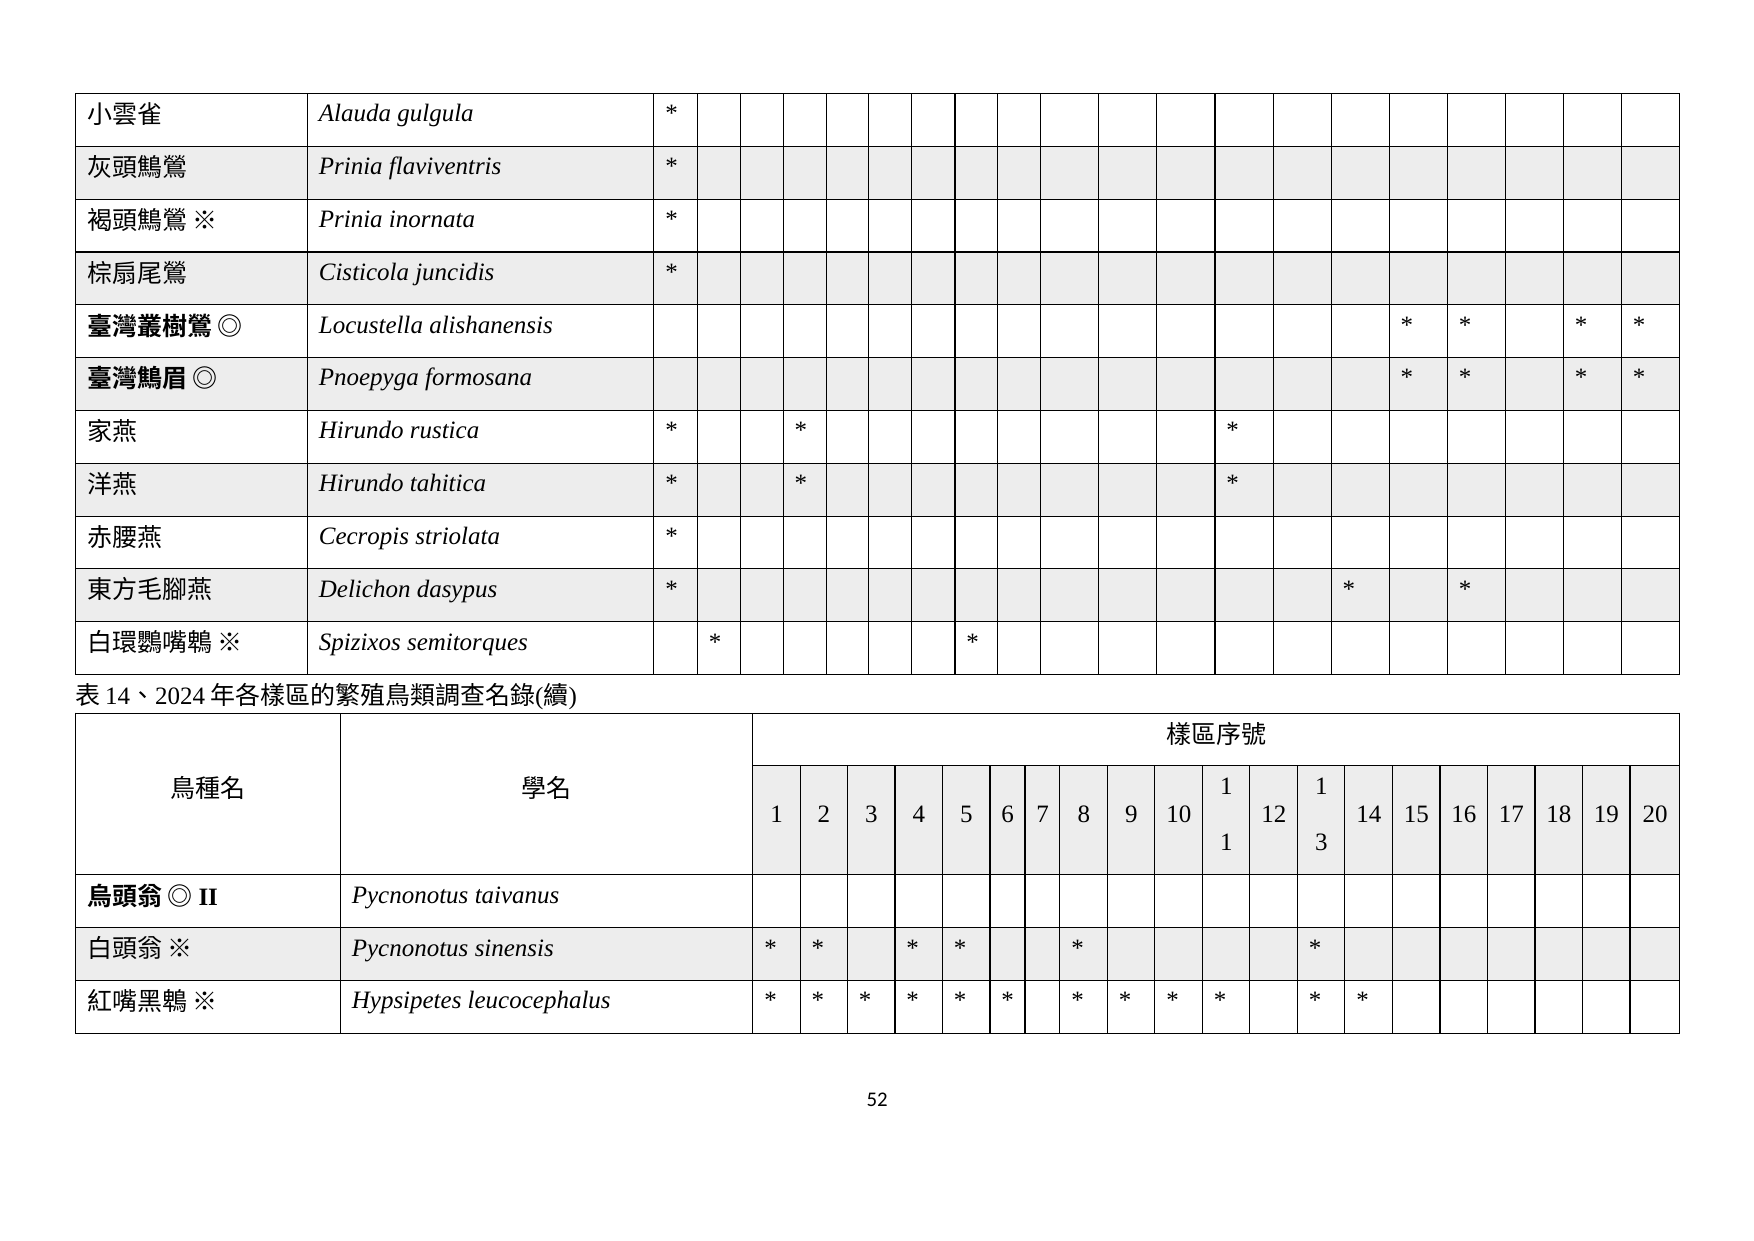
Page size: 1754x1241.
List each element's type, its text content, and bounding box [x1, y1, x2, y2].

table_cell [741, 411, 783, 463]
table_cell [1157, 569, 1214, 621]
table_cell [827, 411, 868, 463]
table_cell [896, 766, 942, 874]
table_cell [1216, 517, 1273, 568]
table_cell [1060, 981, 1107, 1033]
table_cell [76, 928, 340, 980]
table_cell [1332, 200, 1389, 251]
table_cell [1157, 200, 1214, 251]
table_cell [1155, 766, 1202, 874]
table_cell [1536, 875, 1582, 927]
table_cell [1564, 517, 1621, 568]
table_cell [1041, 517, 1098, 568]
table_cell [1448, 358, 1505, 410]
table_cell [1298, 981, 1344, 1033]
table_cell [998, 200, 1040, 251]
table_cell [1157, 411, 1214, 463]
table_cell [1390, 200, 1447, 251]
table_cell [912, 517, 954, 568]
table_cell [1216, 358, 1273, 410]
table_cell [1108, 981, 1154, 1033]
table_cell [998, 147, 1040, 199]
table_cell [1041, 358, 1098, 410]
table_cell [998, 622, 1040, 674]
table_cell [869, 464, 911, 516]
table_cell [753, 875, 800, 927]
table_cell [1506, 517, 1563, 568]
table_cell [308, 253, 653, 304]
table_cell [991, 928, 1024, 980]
table_cell Alauda gulgula [308, 94, 653, 146]
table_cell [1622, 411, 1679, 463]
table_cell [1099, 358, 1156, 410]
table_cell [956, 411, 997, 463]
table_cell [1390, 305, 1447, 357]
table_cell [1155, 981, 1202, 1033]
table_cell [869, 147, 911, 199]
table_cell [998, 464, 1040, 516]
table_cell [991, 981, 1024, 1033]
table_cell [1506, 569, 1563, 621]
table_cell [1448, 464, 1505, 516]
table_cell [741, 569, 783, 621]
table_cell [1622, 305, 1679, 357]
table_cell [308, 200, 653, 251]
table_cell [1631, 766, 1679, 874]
table_cell * [654, 147, 697, 199]
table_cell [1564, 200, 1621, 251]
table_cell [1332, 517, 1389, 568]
table_cell [741, 147, 783, 199]
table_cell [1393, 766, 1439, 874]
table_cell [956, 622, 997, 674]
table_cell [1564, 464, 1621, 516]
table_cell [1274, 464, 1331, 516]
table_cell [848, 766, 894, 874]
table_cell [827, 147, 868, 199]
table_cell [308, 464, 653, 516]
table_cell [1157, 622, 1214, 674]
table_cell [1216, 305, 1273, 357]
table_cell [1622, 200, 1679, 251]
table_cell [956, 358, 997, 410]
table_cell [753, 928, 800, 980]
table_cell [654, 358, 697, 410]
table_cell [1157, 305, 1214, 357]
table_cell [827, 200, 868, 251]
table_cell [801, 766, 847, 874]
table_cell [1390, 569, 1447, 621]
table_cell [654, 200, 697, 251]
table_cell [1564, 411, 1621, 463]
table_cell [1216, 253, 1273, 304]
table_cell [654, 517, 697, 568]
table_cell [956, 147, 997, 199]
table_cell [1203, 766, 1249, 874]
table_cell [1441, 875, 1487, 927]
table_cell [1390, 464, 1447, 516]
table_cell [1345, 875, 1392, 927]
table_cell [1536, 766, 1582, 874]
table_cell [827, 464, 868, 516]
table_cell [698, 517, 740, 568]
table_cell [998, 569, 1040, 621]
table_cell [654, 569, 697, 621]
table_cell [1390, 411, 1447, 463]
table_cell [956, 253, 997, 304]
table_cell [1332, 94, 1389, 146]
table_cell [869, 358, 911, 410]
table_cell [1506, 94, 1563, 146]
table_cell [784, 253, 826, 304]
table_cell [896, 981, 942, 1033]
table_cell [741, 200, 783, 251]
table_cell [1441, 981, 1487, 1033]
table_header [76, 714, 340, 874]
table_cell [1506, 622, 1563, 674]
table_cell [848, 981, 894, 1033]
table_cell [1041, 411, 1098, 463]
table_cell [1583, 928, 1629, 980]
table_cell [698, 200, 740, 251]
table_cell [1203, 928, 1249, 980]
table_cell [1274, 94, 1331, 146]
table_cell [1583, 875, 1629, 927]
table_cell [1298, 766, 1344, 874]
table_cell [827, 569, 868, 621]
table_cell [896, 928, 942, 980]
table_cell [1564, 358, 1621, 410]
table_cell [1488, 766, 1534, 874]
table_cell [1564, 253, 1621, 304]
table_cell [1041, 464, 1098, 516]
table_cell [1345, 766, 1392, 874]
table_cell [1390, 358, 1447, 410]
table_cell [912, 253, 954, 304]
table_cell [1216, 94, 1273, 146]
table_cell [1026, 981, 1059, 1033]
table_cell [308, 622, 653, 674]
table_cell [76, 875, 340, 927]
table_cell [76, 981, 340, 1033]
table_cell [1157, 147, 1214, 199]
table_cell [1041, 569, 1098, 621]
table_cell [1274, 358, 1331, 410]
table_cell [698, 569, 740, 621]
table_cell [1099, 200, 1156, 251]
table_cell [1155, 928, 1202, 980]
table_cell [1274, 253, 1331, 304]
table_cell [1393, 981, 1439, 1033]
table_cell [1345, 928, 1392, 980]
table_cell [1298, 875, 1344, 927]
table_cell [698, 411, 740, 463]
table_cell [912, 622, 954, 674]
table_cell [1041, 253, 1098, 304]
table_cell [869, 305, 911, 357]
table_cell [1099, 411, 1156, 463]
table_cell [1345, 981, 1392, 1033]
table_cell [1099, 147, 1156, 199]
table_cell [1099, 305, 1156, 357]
table_cell [1622, 94, 1679, 146]
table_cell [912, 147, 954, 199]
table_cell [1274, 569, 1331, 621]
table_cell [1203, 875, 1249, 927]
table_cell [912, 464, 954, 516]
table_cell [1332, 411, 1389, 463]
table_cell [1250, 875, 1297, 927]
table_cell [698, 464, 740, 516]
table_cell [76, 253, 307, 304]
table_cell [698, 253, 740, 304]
table_cell [827, 94, 868, 146]
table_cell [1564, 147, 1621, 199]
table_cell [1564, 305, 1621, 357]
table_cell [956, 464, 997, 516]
table_cell [956, 94, 997, 146]
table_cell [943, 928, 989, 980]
table_cell 小雲雀 [76, 94, 307, 146]
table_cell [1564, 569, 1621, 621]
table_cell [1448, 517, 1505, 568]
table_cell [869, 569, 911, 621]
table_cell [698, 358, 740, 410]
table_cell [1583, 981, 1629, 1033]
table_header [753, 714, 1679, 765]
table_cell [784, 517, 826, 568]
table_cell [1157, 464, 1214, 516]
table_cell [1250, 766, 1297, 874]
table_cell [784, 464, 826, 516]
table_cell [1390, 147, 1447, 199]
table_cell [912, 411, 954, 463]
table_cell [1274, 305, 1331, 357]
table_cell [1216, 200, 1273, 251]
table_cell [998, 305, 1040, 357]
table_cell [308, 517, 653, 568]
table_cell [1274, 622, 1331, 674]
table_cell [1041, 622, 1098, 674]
table_cell [784, 94, 826, 146]
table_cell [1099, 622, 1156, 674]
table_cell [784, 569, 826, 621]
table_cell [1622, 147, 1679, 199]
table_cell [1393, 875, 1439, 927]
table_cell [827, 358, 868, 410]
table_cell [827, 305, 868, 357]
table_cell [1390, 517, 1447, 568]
table_cell [869, 94, 911, 146]
table_cell [1564, 94, 1621, 146]
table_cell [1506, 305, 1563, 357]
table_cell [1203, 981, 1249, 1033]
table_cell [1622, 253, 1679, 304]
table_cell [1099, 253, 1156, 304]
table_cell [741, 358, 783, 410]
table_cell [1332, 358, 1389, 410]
text 表14、2024年各樣區的繁殖鳥類調查名錄(續) [75, 675, 1679, 712]
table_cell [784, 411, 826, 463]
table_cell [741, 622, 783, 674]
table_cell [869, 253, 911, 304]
table_cell [1099, 94, 1156, 146]
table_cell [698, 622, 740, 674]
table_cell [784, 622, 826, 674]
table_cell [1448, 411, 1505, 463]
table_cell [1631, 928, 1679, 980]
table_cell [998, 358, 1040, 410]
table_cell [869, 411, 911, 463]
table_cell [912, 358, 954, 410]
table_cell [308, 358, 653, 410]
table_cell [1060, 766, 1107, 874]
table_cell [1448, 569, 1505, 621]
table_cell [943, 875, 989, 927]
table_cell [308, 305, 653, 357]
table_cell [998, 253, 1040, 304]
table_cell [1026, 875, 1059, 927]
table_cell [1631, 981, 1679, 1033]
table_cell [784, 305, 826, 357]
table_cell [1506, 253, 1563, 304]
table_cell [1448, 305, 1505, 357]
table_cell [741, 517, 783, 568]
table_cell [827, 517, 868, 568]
table_cell [1041, 94, 1098, 146]
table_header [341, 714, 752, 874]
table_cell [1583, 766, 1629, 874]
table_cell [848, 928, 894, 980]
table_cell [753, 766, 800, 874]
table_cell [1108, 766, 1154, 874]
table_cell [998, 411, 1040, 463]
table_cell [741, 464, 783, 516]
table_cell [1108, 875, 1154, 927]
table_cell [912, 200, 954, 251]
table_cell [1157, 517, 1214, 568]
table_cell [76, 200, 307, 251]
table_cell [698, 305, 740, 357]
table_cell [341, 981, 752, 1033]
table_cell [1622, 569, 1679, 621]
table_cell [1157, 94, 1214, 146]
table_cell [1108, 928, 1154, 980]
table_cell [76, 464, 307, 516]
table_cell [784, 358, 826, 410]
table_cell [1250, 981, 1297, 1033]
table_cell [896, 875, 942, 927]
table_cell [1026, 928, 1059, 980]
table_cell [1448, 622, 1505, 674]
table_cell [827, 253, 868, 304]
table_cell [698, 147, 740, 199]
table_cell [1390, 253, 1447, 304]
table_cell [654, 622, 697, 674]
table_cell * [654, 94, 697, 146]
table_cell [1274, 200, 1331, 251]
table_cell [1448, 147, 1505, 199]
table_cell Prinia flaviventris [308, 147, 653, 199]
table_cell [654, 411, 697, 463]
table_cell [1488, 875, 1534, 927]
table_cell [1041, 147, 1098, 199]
table_cell [784, 147, 826, 199]
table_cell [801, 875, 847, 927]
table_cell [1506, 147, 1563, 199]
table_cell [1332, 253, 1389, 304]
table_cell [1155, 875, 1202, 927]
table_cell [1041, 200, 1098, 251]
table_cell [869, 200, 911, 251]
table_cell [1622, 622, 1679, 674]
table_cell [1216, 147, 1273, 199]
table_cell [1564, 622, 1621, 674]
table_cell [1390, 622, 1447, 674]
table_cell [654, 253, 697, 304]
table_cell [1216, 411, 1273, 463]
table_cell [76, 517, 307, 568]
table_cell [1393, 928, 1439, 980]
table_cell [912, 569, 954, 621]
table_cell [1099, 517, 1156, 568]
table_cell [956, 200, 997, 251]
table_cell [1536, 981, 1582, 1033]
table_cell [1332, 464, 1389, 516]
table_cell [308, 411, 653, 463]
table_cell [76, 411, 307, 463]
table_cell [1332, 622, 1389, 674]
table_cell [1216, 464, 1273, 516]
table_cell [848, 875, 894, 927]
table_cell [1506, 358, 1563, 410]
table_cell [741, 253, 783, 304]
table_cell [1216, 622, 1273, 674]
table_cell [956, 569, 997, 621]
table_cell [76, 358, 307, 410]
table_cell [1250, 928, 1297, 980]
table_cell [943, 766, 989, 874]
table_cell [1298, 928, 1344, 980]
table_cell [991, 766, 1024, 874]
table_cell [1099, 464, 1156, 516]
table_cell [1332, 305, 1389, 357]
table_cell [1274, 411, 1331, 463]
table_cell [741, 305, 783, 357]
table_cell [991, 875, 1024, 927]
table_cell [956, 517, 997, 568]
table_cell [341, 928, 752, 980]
table_cell [1390, 94, 1447, 146]
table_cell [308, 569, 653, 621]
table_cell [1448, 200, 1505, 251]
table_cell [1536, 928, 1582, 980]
table_cell 灰頭鷦鶯 [76, 147, 307, 199]
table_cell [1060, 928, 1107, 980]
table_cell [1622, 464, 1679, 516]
table_cell [1448, 94, 1505, 146]
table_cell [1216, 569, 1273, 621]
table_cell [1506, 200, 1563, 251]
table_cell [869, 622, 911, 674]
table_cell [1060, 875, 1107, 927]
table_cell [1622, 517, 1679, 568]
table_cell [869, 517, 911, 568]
table_cell [698, 94, 740, 146]
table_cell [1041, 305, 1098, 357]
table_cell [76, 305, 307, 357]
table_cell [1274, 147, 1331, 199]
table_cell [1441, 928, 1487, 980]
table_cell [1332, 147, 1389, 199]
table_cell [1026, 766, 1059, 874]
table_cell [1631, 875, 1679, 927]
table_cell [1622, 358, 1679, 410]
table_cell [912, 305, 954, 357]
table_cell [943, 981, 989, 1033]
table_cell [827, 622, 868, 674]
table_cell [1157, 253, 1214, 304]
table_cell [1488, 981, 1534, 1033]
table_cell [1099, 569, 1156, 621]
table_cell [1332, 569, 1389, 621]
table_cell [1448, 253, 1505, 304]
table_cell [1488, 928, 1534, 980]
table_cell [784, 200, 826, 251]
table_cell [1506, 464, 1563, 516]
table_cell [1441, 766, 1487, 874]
table_cell [741, 94, 783, 146]
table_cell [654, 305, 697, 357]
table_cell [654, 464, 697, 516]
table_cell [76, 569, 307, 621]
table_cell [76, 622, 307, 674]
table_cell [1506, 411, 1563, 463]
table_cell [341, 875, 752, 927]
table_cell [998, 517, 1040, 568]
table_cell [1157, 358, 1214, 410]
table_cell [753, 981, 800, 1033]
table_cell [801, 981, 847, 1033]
table_cell [912, 94, 954, 146]
table_cell [998, 94, 1040, 146]
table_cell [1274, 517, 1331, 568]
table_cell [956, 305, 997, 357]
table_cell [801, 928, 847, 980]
